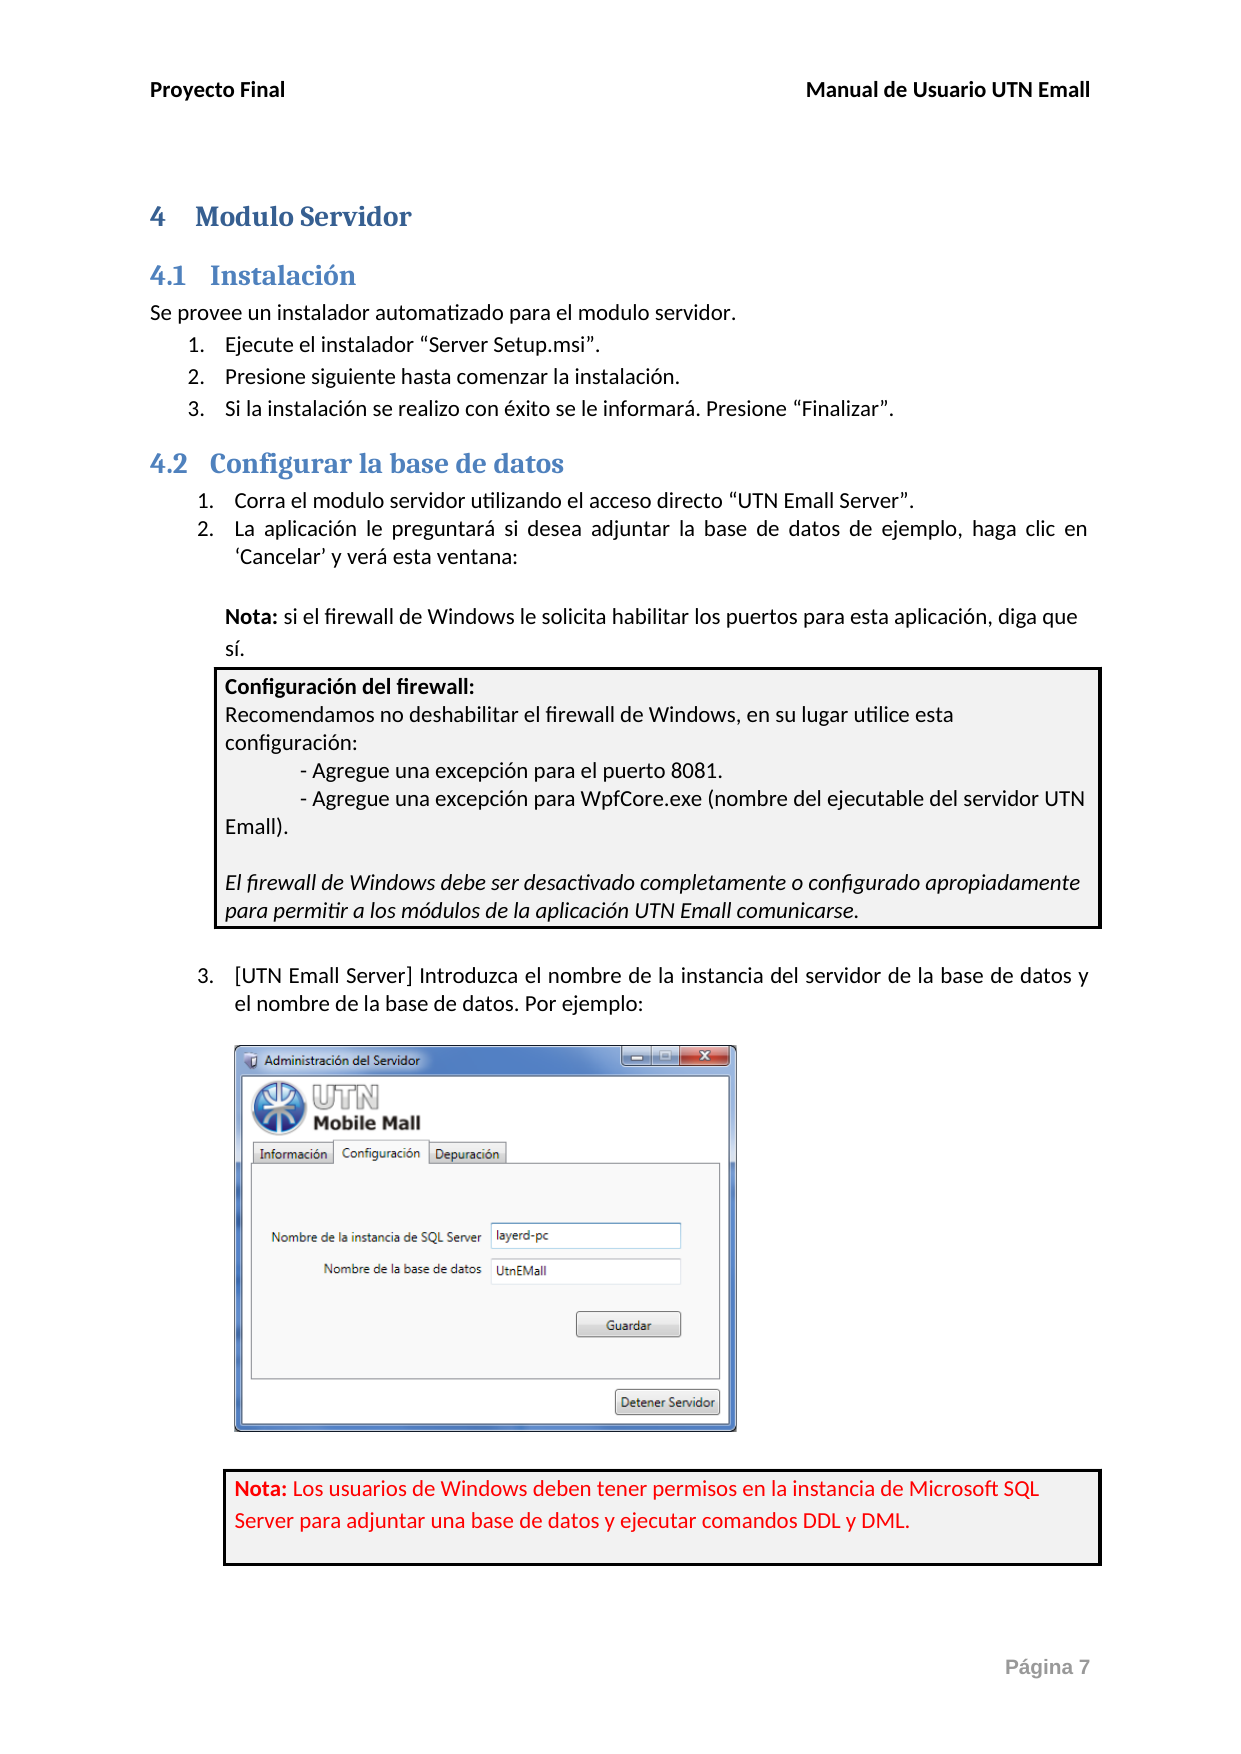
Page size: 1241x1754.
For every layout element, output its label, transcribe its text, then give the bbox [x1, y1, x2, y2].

list Presione siguiente hasta comenzar la instalación. [187, 362, 1090, 390]
subtitle Configurar la base de datos [150, 447, 1090, 481]
subtitle Instalación [150, 259, 1090, 293]
text El firewall de Windows debe ser desactivado completamente o configurado apropiadamente para permitir a los módulos de la aplicación UTN Emall comunicarse. [217, 863, 1098, 926]
text Recomendamos no deshabilitar el firewall de Windows, en su lugar utilice esta configuración: [217, 695, 1098, 751]
list Corra el modulo servidor utilizando el acceso directo “UTN Emall Server”. [197, 486, 1090, 514]
list La aplicación le preguntará si desea adjuntar la base de datos de ejemplo, haga clic en ‘Cancelar’ y verá esta ventana: [197, 514, 1090, 570]
text Configuración del firewall: [217, 670, 1098, 695]
text Nota: Los usuarios de Windows deben tener permisos en la instancia de Microsoft SQL Server para adjuntar una base de datos y ejecutar comandos DDL y DML. [226, 1472, 1098, 1533]
picture [234, 1045, 737, 1432]
subtitle Modulo Servidor [150, 200, 1090, 233]
text - Agregue una excepción para WpfCore.exe (nombre del ejecutable del servidor UTN Emall). [217, 779, 1098, 835]
list [UTN Emall Server] Introduzca el nombre de la instancia del servidor de la base de datos y el nombre de la base de datos. Por ejemplo: [197, 961, 1090, 1017]
text - Agregue una excepción para el puerto 8081. [217, 751, 1098, 779]
list Ejecute el instalador “Server Setup.msi”. [187, 330, 1090, 358]
list Si la instalación se realizo con éxito se le informará. Presione “Finalizar”. [187, 394, 1090, 422]
text Nota: si el firewall de Windows le solicita habilitar los puertos para esta aplicación, diga que sí. [225, 602, 1090, 662]
text Se provee un instalador automatizado para el modulo servidor. [150, 298, 1090, 326]
